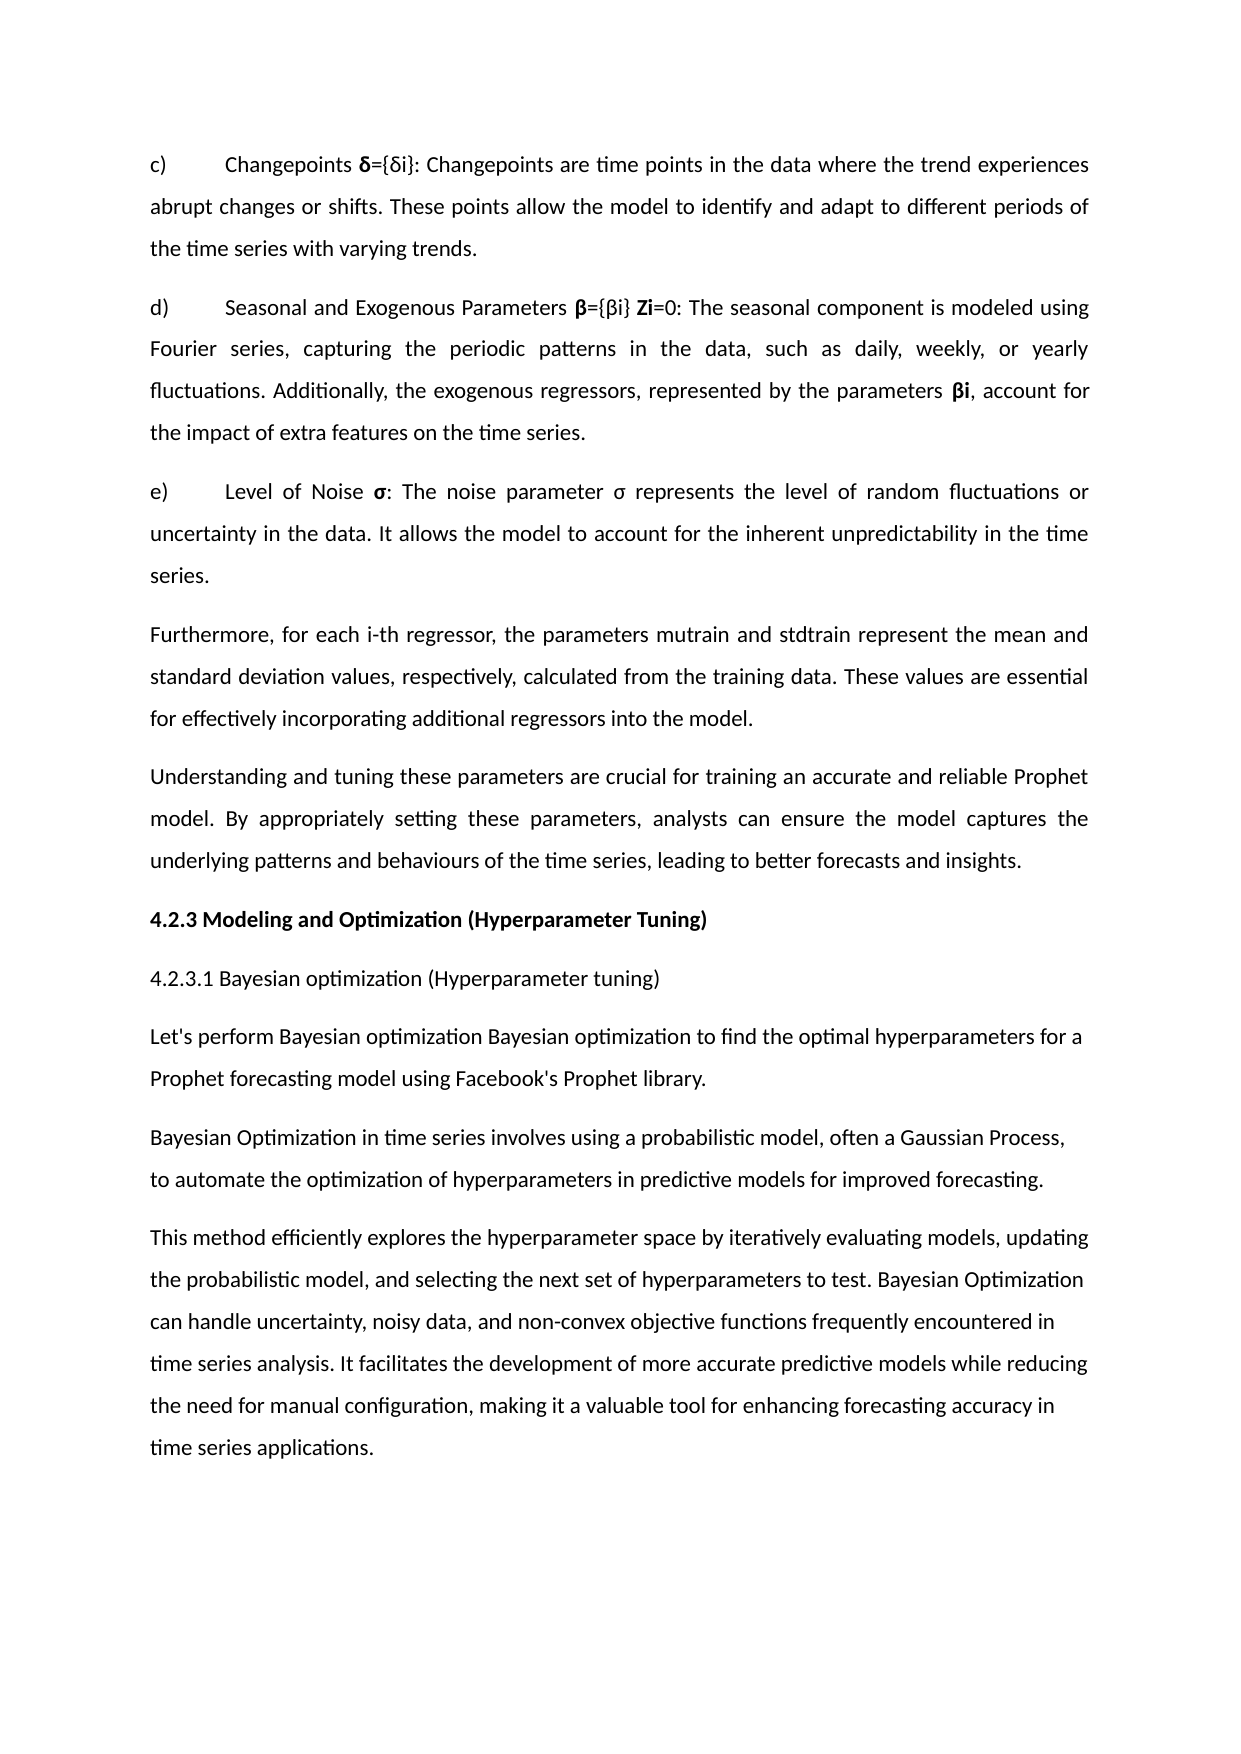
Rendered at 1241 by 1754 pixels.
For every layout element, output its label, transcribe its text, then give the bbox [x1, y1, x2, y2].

text Understanding and tuning these parameters are crucial for training an accurate and reliable Prophet model. By appropriately setting these parameters, analysts can ensure the model captures the underlying patterns and behaviours of the time series, leading to better forecasts and insights. [150, 762, 1090, 874]
text 4.2.3.1 Bayesian optimization (Hyperparameter tuning) [150, 964, 1090, 992]
text e) Level of Noise σ: The noise parameter σ represents the level of random fluctuations or uncertainty in the data. It allows the model to account for the inherent unpredictability in the time series. [150, 477, 1090, 589]
text Bayesian Optimization in time series involves using a probabilistic model, often a Gaussian Process, to automate the optimization of hyperparameters in predictive models for improved forecasting. [150, 1123, 1090, 1193]
text Let's perform Bayesian optimization Bayesian optimization to find the optimal hyperparameters for a Prophet forecasting model using Facebook's Prophet library. [150, 1022, 1090, 1092]
text This method efficiently explores the hyperparameter space by iteratively evaluating models, updating the probabilistic model, and selecting the next set of hyperparameters to test. Bayesian Optimization can handle uncertainty, noisy data, and non-convex objective functions frequently encountered in time series analysis. It facilitates the development of more accurate predictive models while reducing the need for manual configuration, making it a valuable tool for enhancing forecasting accuracy in time series applications. [150, 1223, 1090, 1461]
text c) Changepoints δ={δi}: Changepoints are time points in the data where the trend experiences abrupt changes or shifts. These points allow the model to identify and adapt to different periods of the time series with varying trends. [150, 150, 1090, 262]
text 4.2.3 Modeling and Optimization (Hyperparameter Tuning) [150, 905, 1090, 933]
text d) Seasonal and Exogenous Parameters β={βi} Zi=0: The seasonal component is modeled using Fourier series, capturing the periodic patterns in the data, such as daily, weekly, or yearly fluctuations. Additionally, the exogenous regressors, represented by the parameters βi, account for the impact of extra features on the time series. [150, 293, 1090, 447]
text Furthermore, for each i-th regressor, the parameters mutrain and stdtrain represent the mean and standard deviation values, respectively, calculated from the training data. These values are essential for effectively incorporating additional regressors into the model. [150, 620, 1090, 732]
